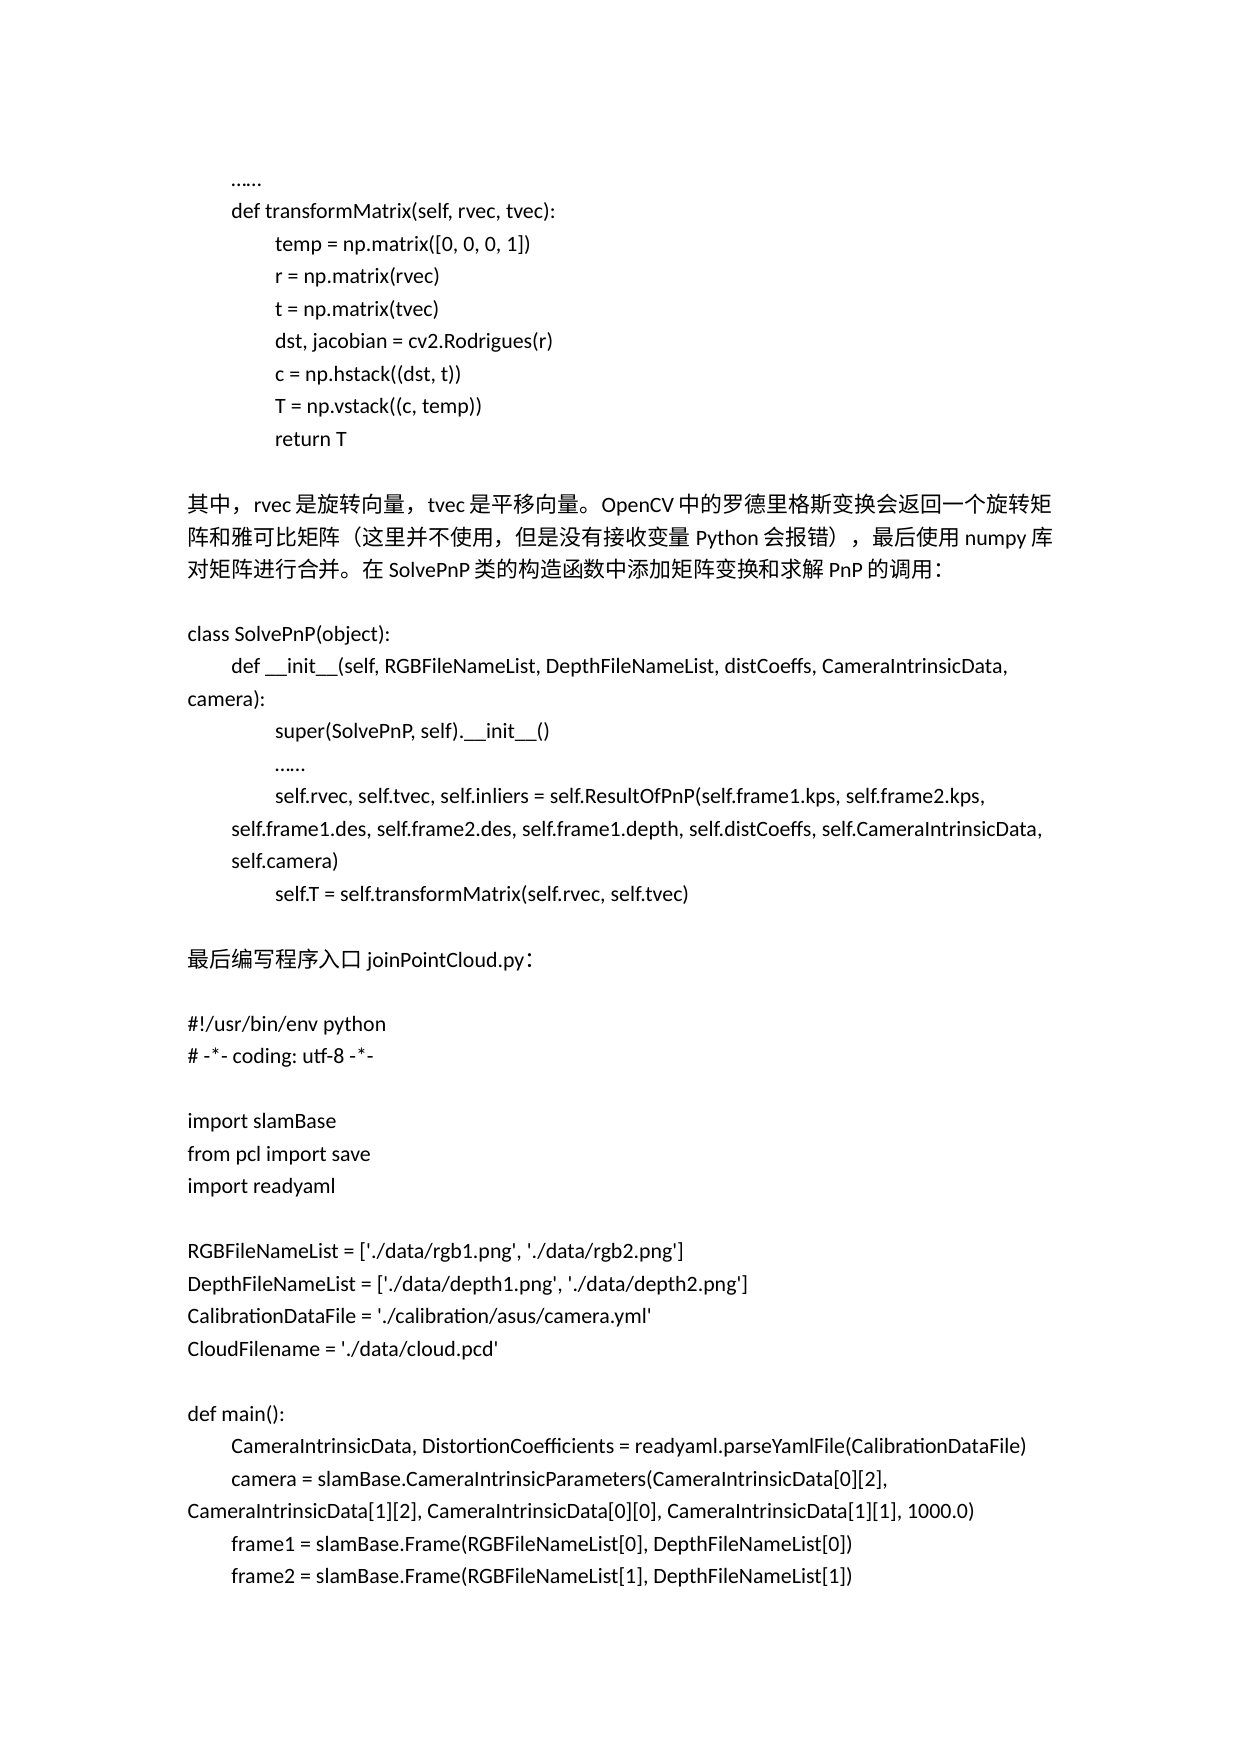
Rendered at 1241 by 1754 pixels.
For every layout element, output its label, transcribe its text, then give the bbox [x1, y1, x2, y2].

text dst, jacobian = cv2.Rodrigues(r) [187, 324, 1053, 357]
text …… [187, 162, 1053, 194]
text class SolvePnP(object): [187, 617, 1053, 649]
text self.rvec, self.tvec, self.inliers = self.ResultOfPnP(self.frame1.kps, self.frame2.kps, self.frame1.des, self.frame2.des, self.frame1.depth, self.distCoeffs, self.CameraIntrinsicData, self.camera) [231, 779, 1053, 877]
text T = np.vstack((c, temp)) [187, 389, 1053, 422]
text CameraIntrinsicData, DistortionCoefficients = readyaml.parseYamlFile(CalibrationDataFile) [187, 1429, 1053, 1462]
text super(SolvePnP, self).__init__() [187, 714, 1053, 747]
text RGBFileNameList = ['./data/rgb1.png', './data/rgb2.png'] [187, 1234, 1053, 1267]
text CloudFilename = './data/cloud.pcd' [187, 1332, 1053, 1364]
text def __init__(self, RGBFileNameList, DepthFileNameList, distCoeffs, CameraIntrinsicData, camera): [187, 649, 1053, 714]
text c = np.hstack((dst, t)) [187, 357, 1053, 389]
text camera = slamBase.CameraIntrinsicParameters(CameraIntrinsicData[0][2], CameraIntrinsicData[1][2], CameraIntrinsicData[0][0], CameraIntrinsicData[1][1], 1000.0) [187, 1462, 1053, 1527]
text from pcl import save [187, 1137, 1053, 1169]
text frame2 = slamBase.Frame(RGBFileNameList[1], DepthFileNameList[1]) [187, 1559, 1053, 1592]
text import slamBase [187, 1104, 1053, 1137]
text return T [187, 422, 1053, 454]
text DepthFileNameList = ['./data/depth1.png', './data/depth2.png'] [187, 1267, 1053, 1299]
text self.T = self.transformMatrix(self.rvec, self.tvec) [187, 877, 1053, 909]
text # -*- coding: utf-8 -*- [187, 1039, 1053, 1072]
text t = np.matrix(tvec) [187, 292, 1053, 324]
text CalibrationDataFile = './calibration/asus/camera.yml' [187, 1299, 1053, 1332]
text def transformMatrix(self, rvec, tvec): [187, 194, 1053, 227]
text temp = np.matrix([0, 0, 0, 1]) [187, 227, 1053, 259]
text def main(): [187, 1397, 1053, 1429]
text #!/usr/bin/env python [187, 1007, 1053, 1039]
text …… [187, 747, 1053, 779]
text 其中，rvec是旋转向量，tvec是平移向量。OpenCV中的罗德里格斯变换会返回一个旋转矩阵和雅可比矩阵（这里并不使用，但是没有接收变量Python会报错），最后使用numpy库对矩阵进行合并。在SolvePnP类的构造函数中添加矩阵变换和求解PnP的调用： [187, 487, 1053, 584]
text import readyaml [187, 1169, 1053, 1202]
text frame1 = slamBase.Frame(RGBFileNameList[0], DepthFileNameList[0]) [187, 1527, 1053, 1559]
text r = np.matrix(rvec) [187, 259, 1053, 292]
text 最后编写程序入口joinPointCloud.py： [187, 942, 1053, 974]
